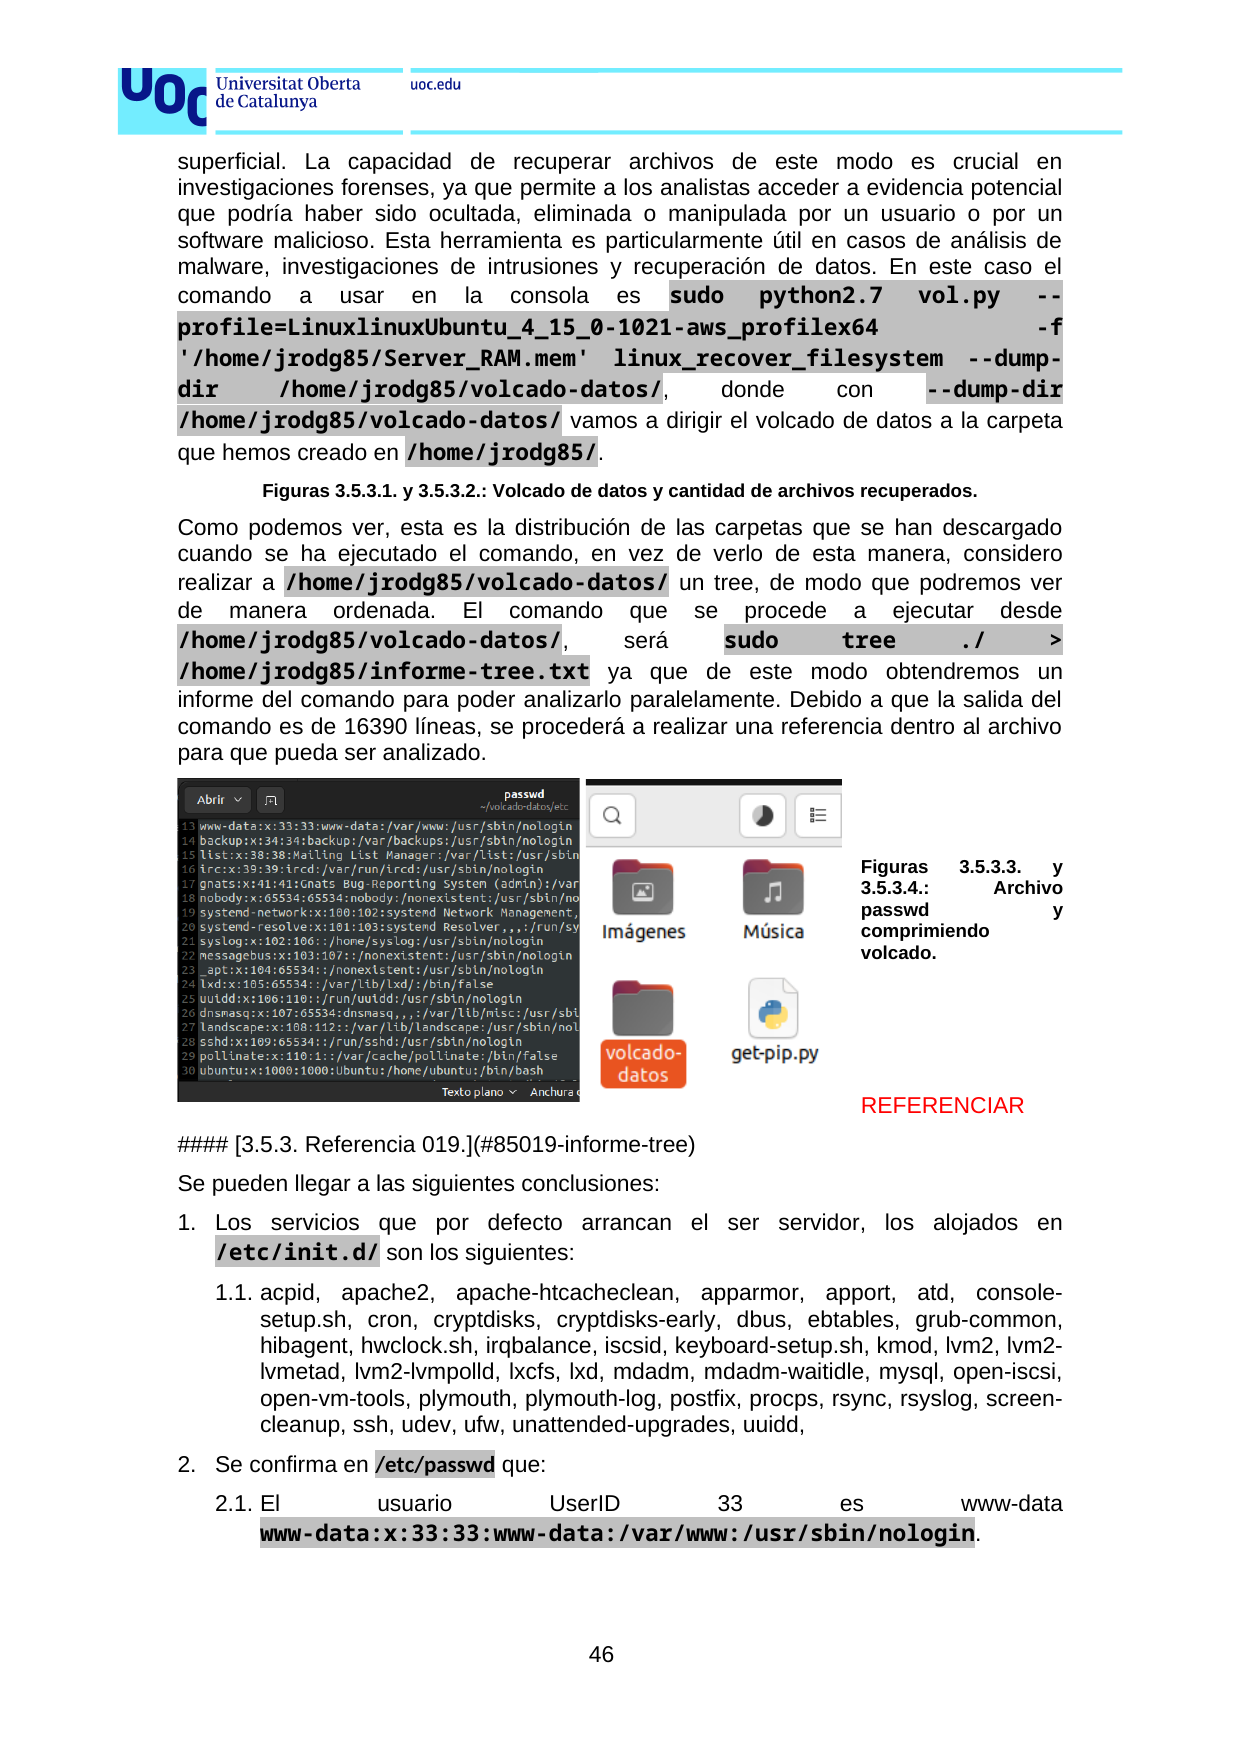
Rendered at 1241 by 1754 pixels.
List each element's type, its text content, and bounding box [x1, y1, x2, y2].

list Los servicios que por defecto arrancan el ser servidor, los alojados en /etc/init.d/ son los siguientes: [177, 1209, 1063, 1267]
text Figuras 3.5.3.3. y 3.5.3.4.: Archivo passwd y comprimiendo volcado. [842, 856, 1063, 963]
text Figuras 3.5.3.1. y 3.5.3.2.: Volcado de datos y cantidad de archivos recuperados. [177, 479, 1063, 501]
text Como podemos ver, esta es la distribución de las carpetas que se han descargado cuando se ha ejecutado el comando, en vez de verlo de esta manera, considero realizar a /home/jrodg85/volcado-datos/ un tree, de modo que podremos ver de manera ordenada. El comando que se procede a ejecutar desde /home/jrodg85/volcado-datos/, será sudo tree ./ > /home/jrodg85/informe-tree.txt ya que de este modo obtendremos un informe del comando para poder analizarlo paralelamente. Debido a que la salida del comando es de 16390 líneas, se procederá a realizar una referencia dentro al archivo para que pueda ser analizado. [177, 513, 1063, 765]
list El usuario UserID 33 es www-data www-data:x:33:33:www-data:/var/www:/usr/sbin/nologin. [215, 1490, 1063, 1548]
text Se pueden llegar a las siguientes conclusiones: [177, 1170, 1063, 1197]
text REFERENCIAR [177, 1092, 1063, 1119]
picture [177, 778, 580, 1102]
list acpid, apache2, apache-htcacheclean, apparmor, apport, atd, console-setup.sh, cron, cryptdisks, cryptdisks-early, dbus, ebtables, grub-common, hibagent, hwclock.sh, irqbalance, iscsid, keyboard-setup.sh, kmod, lvm2, lvm2-lvmetad, lvm2-lvmpolld, lxcfs, lxd, mdadm, mdadm-waitidle, mysql, open-iscsi, open-vm-tools, plymouth, plymouth-log, postfix, procps, rsync, rsyslog, screen-cleanup, ssh, udev, ufw, unattended-upgrades, uuidd, [215, 1279, 1063, 1437]
list Se confirma en /etc/passwd que: [495, 1450, 1063, 1478]
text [177, 148, 1063, 311]
text #### [3.5.3. Referencia 019.](#85019-informe-tree) [177, 1131, 1063, 1158]
picture [117, 68, 1123, 138]
picture [585, 779, 842, 1103]
list Se confirma en /etc/passwd que: [177, 1450, 375, 1478]
